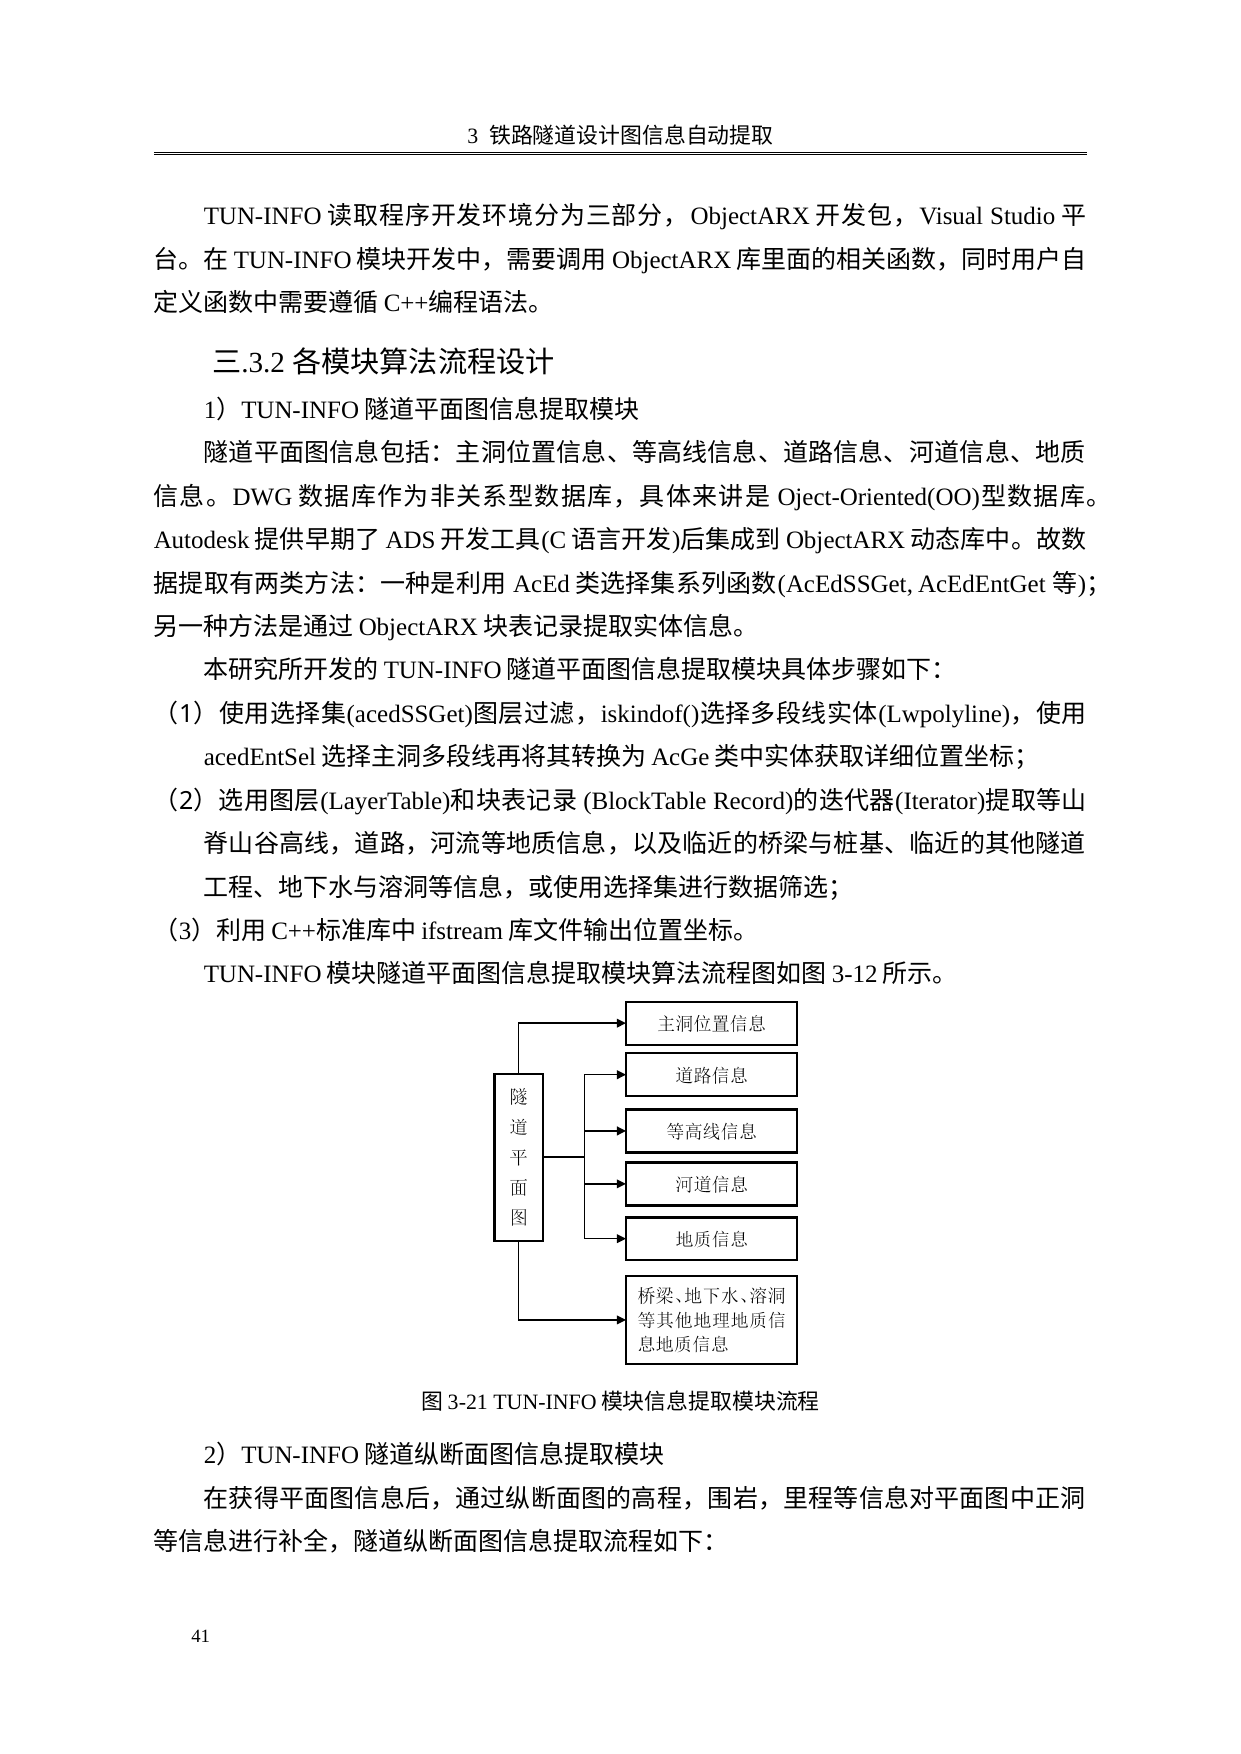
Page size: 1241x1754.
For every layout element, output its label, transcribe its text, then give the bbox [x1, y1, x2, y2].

text TUN-INFO模块隧道平面图信息提取模块算法流程图如图3-12所示。 [153, 954, 1087, 990]
subtitle 各模块算法流程设计 [153, 338, 1087, 381]
text 在获得平面图信息后，通过纵断面图的高程，围岩，里程等信息对平面图中正洞等信息进行补全，隧道纵断面图信息提取流程如下： [153, 1478, 1087, 1558]
text （2）选用图层(LayerTable)和块表记录 (BlockTable Record)的迭代器(Iterator)提取等山脊山谷高线，道路，河流等地质信息，以及临近的桥梁与桩基、临近的其他隧道工程、地下水与溶洞等信息，或使用选择集进行数据筛选； [153, 780, 1087, 903]
text （3）利用C++标准库中ifstream库文件输出位置坐标。 [153, 911, 1087, 947]
subtitle TUN-INFO隧道纵断面图信息提取模块 [153, 1435, 1087, 1471]
text 隧道平面图信息包括：主洞位置信息、等高线信息、道路信息、河道信息、地质信息。DWG数据库作为非关系型数据库，具体来讲是Oject-Oriented(OO)型数据库。Autodesk提供早期了ADS开发工具(C语言开发)后集成到ObjectARX动态库中。故数据提取有两类方法：一种是利用AcEd类选择集系列函数(AcEdSSGet, AcEdEntGet 等)；另一种方法是通过ObjectARX块表记录提取实体信息。 [153, 433, 1087, 643]
text 本研究所开发的TUN-INFO隧道平面图信息提取模块具体步骤如下： [153, 650, 1087, 686]
subtitle TUN-INFO隧道平面图信息提取模块 [153, 389, 1087, 426]
text TUN-INFO读取程序开发环境分为三部分，ObjectARX开发包，Visual Studio平台。在TUN-INFO模块开发中，需要调用ObjectARX库里面的相关函数，同时用户自定义函数中需要遵循C++编程语法。 [153, 196, 1087, 319]
text （1）使用选择集(acedSSGet)图层过滤，iskindof()选择多段线实体(Lwpolyline)，使用acedEntSel选择主洞多段线再将其转换为AcGe类中实体获取详细位置坐标； [153, 693, 1087, 773]
